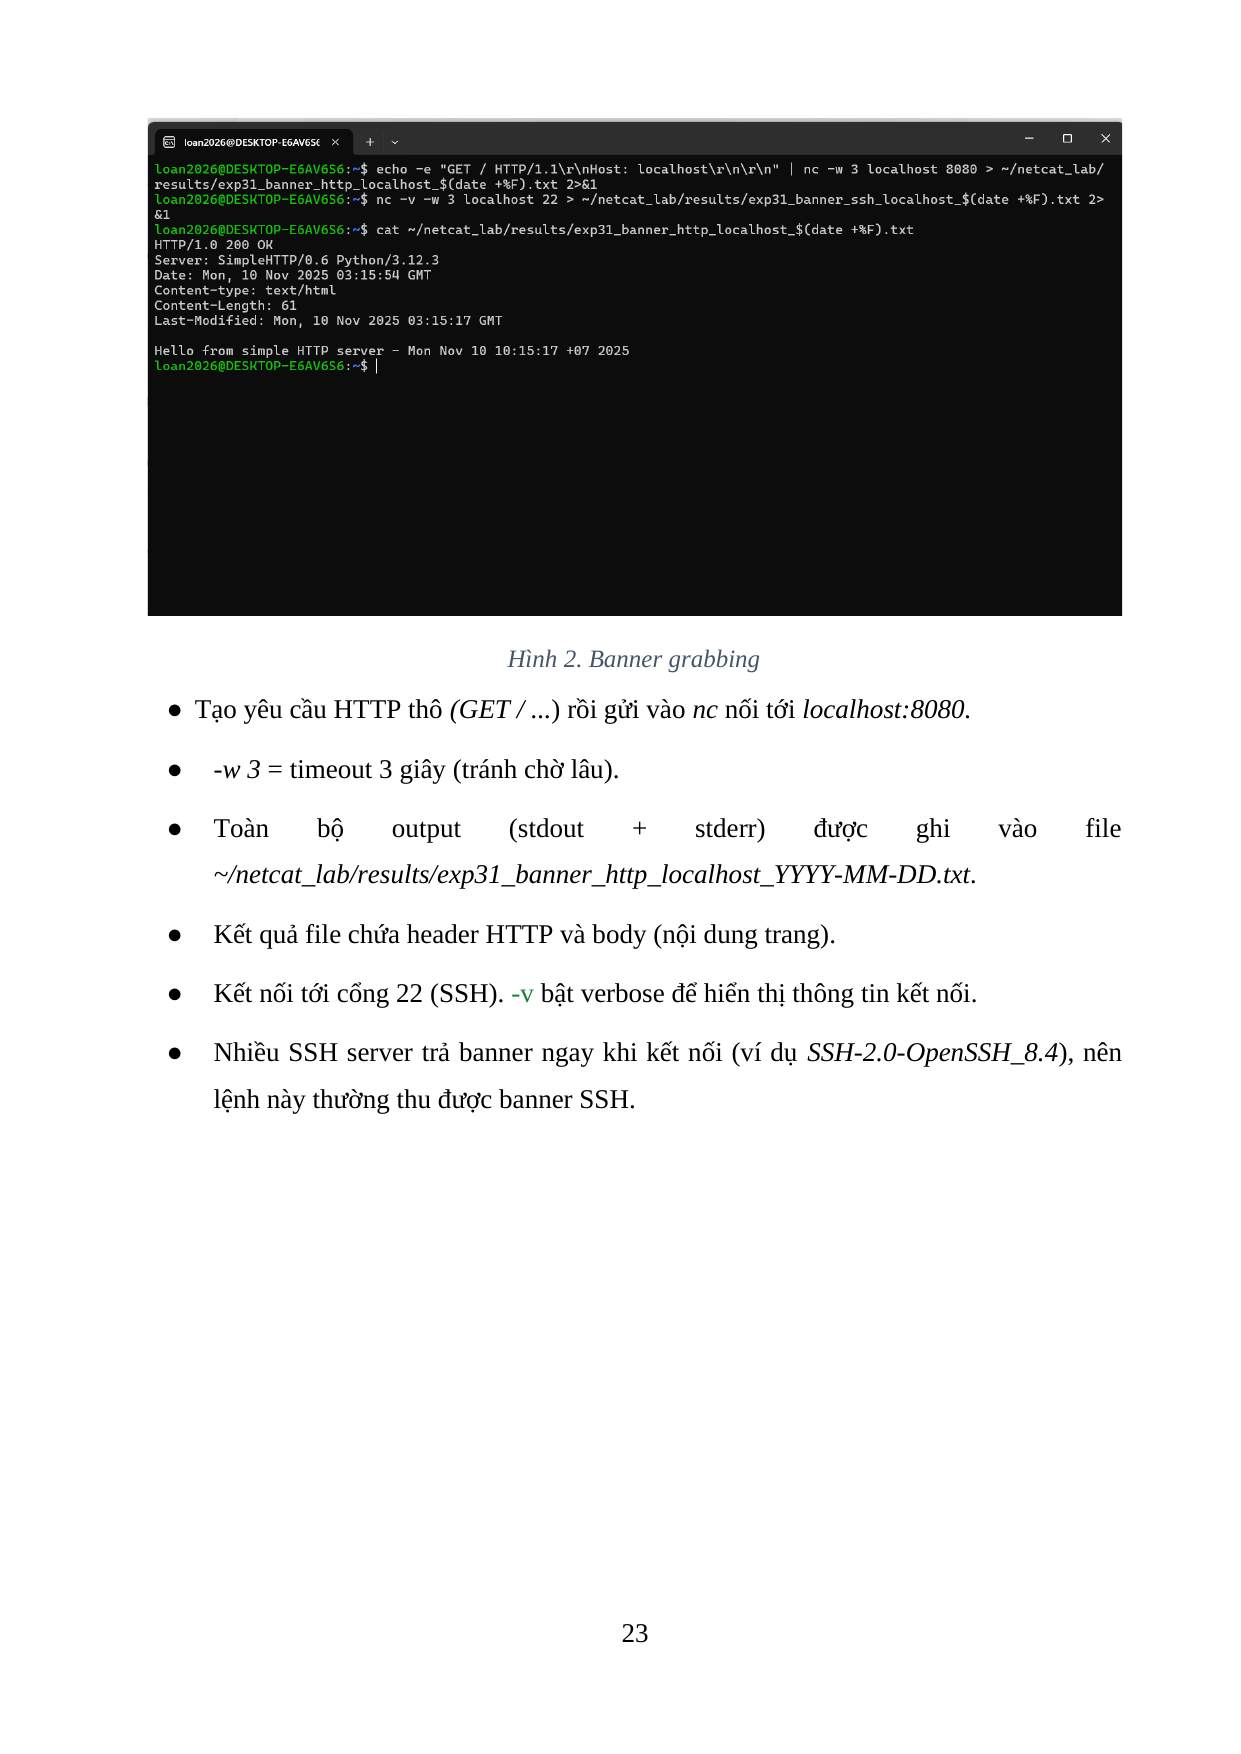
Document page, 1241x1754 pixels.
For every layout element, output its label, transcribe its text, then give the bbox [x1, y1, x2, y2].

list -w 3 = timeout 3 giây (tránh chờ lâu). [166, 753, 1122, 784]
list Tạo yêu cầu HTTP thô (GET / ...) rồi gửi vào nc nối tới localhost:8080. [166, 694, 1122, 725]
list Kết nối tới cổng 22 (SSH). -v bật verbose để hiển thị thông tin kết nối. [166, 977, 1122, 1008]
list Nhiều SSH server trả banner ngay khi kết nối (ví dụ SSH-2.0-OpenSSH_8.4), nên lệnh này thường thu được banner SSH. [166, 1036, 1122, 1114]
picture [147, 118, 1123, 616]
text Hình 2. Banner grabbing [148, 644, 1122, 673]
list Kết quả file chứa header HTTP và body (nội dung trang). [166, 918, 1122, 949]
list Toàn bộ output (stdout + stderr) được ghi vào file ~/netcat_lab/results/exp31_banner_http_localhost_YYYY-MM-DD.txt. [166, 812, 1122, 890]
